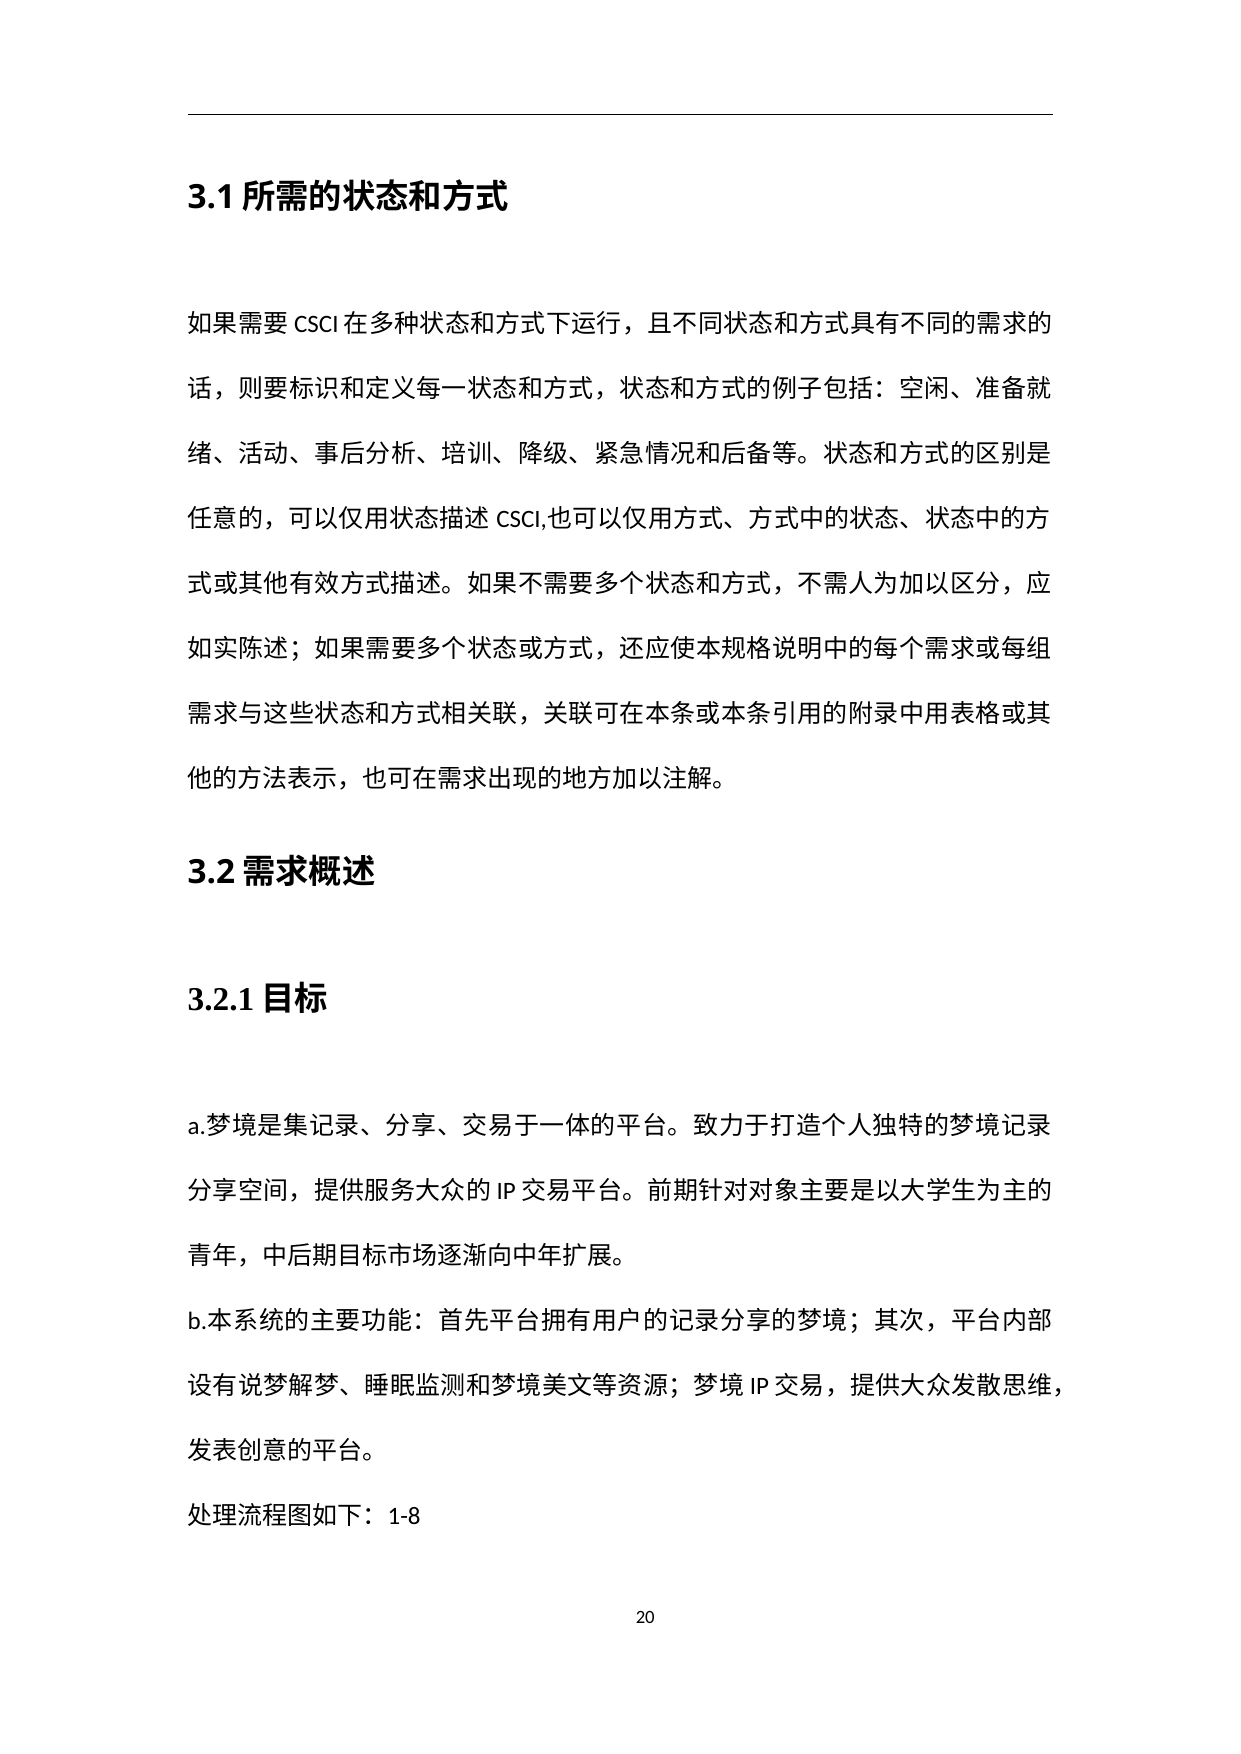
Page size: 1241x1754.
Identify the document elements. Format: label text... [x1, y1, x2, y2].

text a.梦境是集记录、分享、交易于一体的平台。致力于打造个人独特的梦境记录分享空间，提供服务大众的IP交易平台。前期针对对象主要是以大学生为主的青年，中后期目标市场逐渐向中年扩展。 [187, 1091, 1053, 1286]
subtitle 3.1所需的状态和方式 [187, 162, 1053, 227]
subtitle 3.2需求概述 [187, 836, 1053, 901]
subtitle 3.2.1目标 [187, 964, 1053, 1029]
text 如果需要CSCI在多种状态和方式下运行，且不同状态和方式具有不同的需求的话，则要标识和定义每一状态和方式，状态和方式的例子包括：空闲、准备就绪、活动、事后分析、培训、降级、紧急情况和后备等。状态和方式的区别是任意的，可以仅用状态描述CSCI,也可以仅用方式、方式中的状态、状态中的方式或其他有效方式描述。如果不需要多个状态和方式，不需人为加以区分，应如实陈述；如果需要多个状态或方式，还应使本规格说明中的每个需求或每组需求与这些状态和方式相关联，关联可在本条或本条引用的附录中用表格或其他的方法表示，也可在需求出现的地方加以注解。 [187, 289, 1053, 809]
text b.本系统的主要功能：首先平台拥有用户的记录分享的梦境；其次，平台内部设有说梦解梦、睡眠监测和梦境美文等资源；梦境IP交易，提供大众发散思维，发表创意的平台。 [187, 1286, 1053, 1481]
text 处理流程图如下：1-8 [187, 1481, 1053, 1546]
